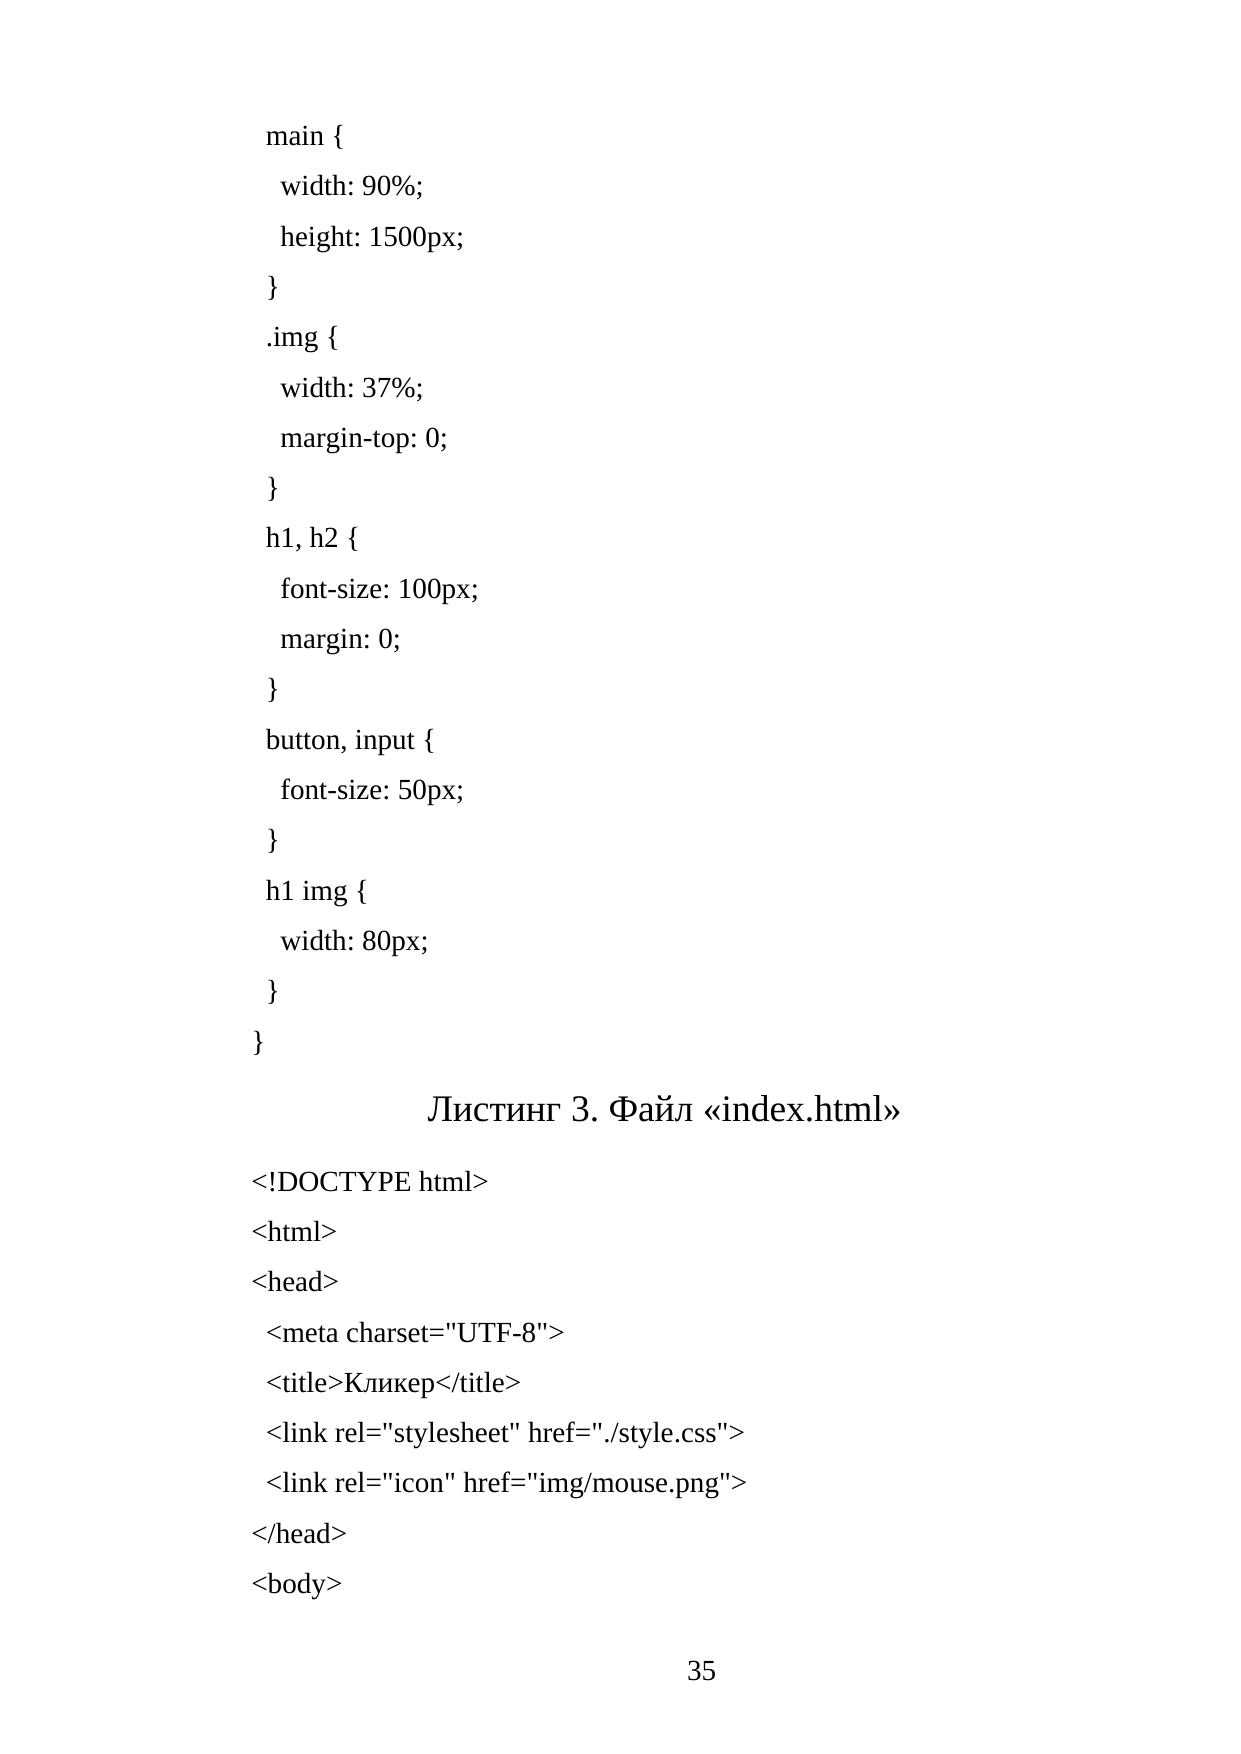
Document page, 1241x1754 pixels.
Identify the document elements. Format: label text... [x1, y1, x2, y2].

text } [177, 672, 1152, 705]
text width: 37%; [177, 370, 1152, 403]
text </head> [177, 1516, 1152, 1549]
text } [177, 269, 1152, 303]
text <head> [177, 1264, 1152, 1298]
text main { [177, 118, 1152, 152]
text <html> [177, 1214, 1152, 1248]
text font-size: 100px; [177, 571, 1152, 604]
text <meta charset="UTF-8"> [177, 1315, 1152, 1348]
text <title>Кликер</title> [177, 1365, 1152, 1398]
text width: 80px; [177, 923, 1152, 957]
text width: 90%; [177, 168, 1152, 202]
text h1 img { [177, 873, 1152, 906]
text h1, h2 { [177, 521, 1152, 554]
text margin-top: 0; [177, 420, 1152, 453]
text button, input { [177, 722, 1152, 755]
text <link rel="icon" href="img/mouse.png"> [177, 1466, 1152, 1499]
text .img { [177, 319, 1152, 353]
text } [177, 470, 1152, 504]
text height: 1500px; [177, 219, 1152, 252]
text margin: 0; [177, 621, 1152, 655]
text font-size: 50px; [177, 772, 1152, 806]
text <body> [177, 1566, 1152, 1600]
text <link rel="stylesheet" href="./style.css"> [177, 1415, 1152, 1449]
text } [177, 1024, 1152, 1057]
text <!DOCTYPE html> [177, 1164, 1152, 1197]
text } [177, 973, 1152, 1007]
subtitle Листинг 3. Файл «index.html» [177, 1087, 1152, 1130]
text } [177, 822, 1152, 856]
